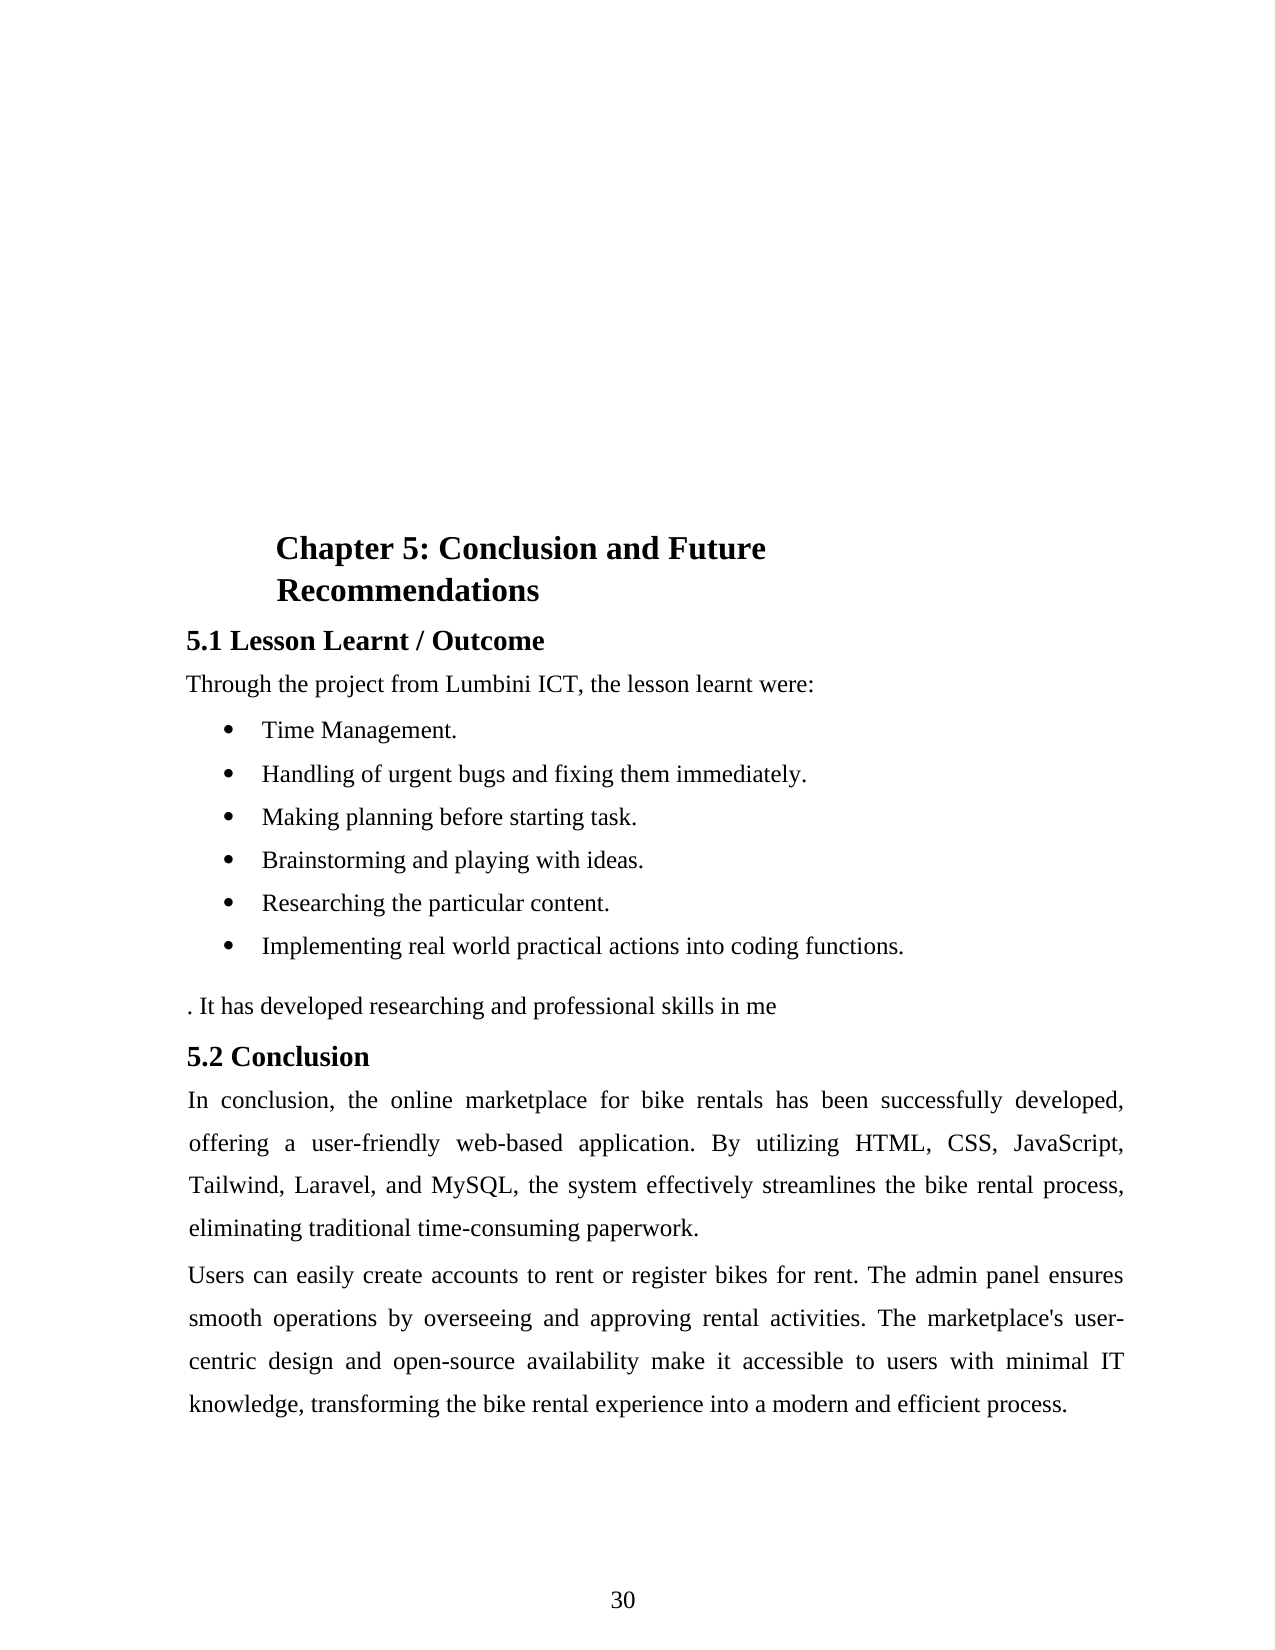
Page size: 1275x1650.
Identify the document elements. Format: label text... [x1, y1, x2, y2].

text Users can easily create accounts to rent or register bikes for rent. The admin panel ensures smooth operations by overseeing and approving rental activities. The marketplace's user-centric design and open-source availability make it accessible to users with minimal IT knowledge, transforming the bike rental experience into a modern and efficient process. [187, 1260, 1125, 1417]
text In conclusion, the online marketplace for bike rentals has been successfully developed, offering a user-friendly web-based application. By utilizing HTML, CSS, JavaScript, Tailwind, Laravel, and MySQL, the system effectively streamlines the bike rental process, eliminating traditional time-consuming paperwork. [187, 1085, 1125, 1242]
list Brainstorming and playing with ideas. [224, 845, 1199, 874]
text . It has developed researching and professional skills in me [187, 991, 1014, 1020]
subtitle 5.1 Lesson Learnt / Outcome [186, 623, 1014, 657]
subtitle Chapter 5: Conclusion and Future Recommendations [275, 529, 1014, 608]
list Implementing real world practical actions into coding functions. [224, 931, 1199, 960]
list Making planning before starting task. [224, 802, 1199, 831]
subtitle 5.2 Conclusion [187, 1039, 1014, 1073]
list Handling of urgent bugs and fixing them immediately. [224, 759, 1199, 787]
text Through the project from Lumbini ICT, the lesson learnt were: [186, 669, 1197, 698]
list Researching the particular content. [224, 888, 1199, 917]
list Time Management. [224, 716, 1199, 744]
